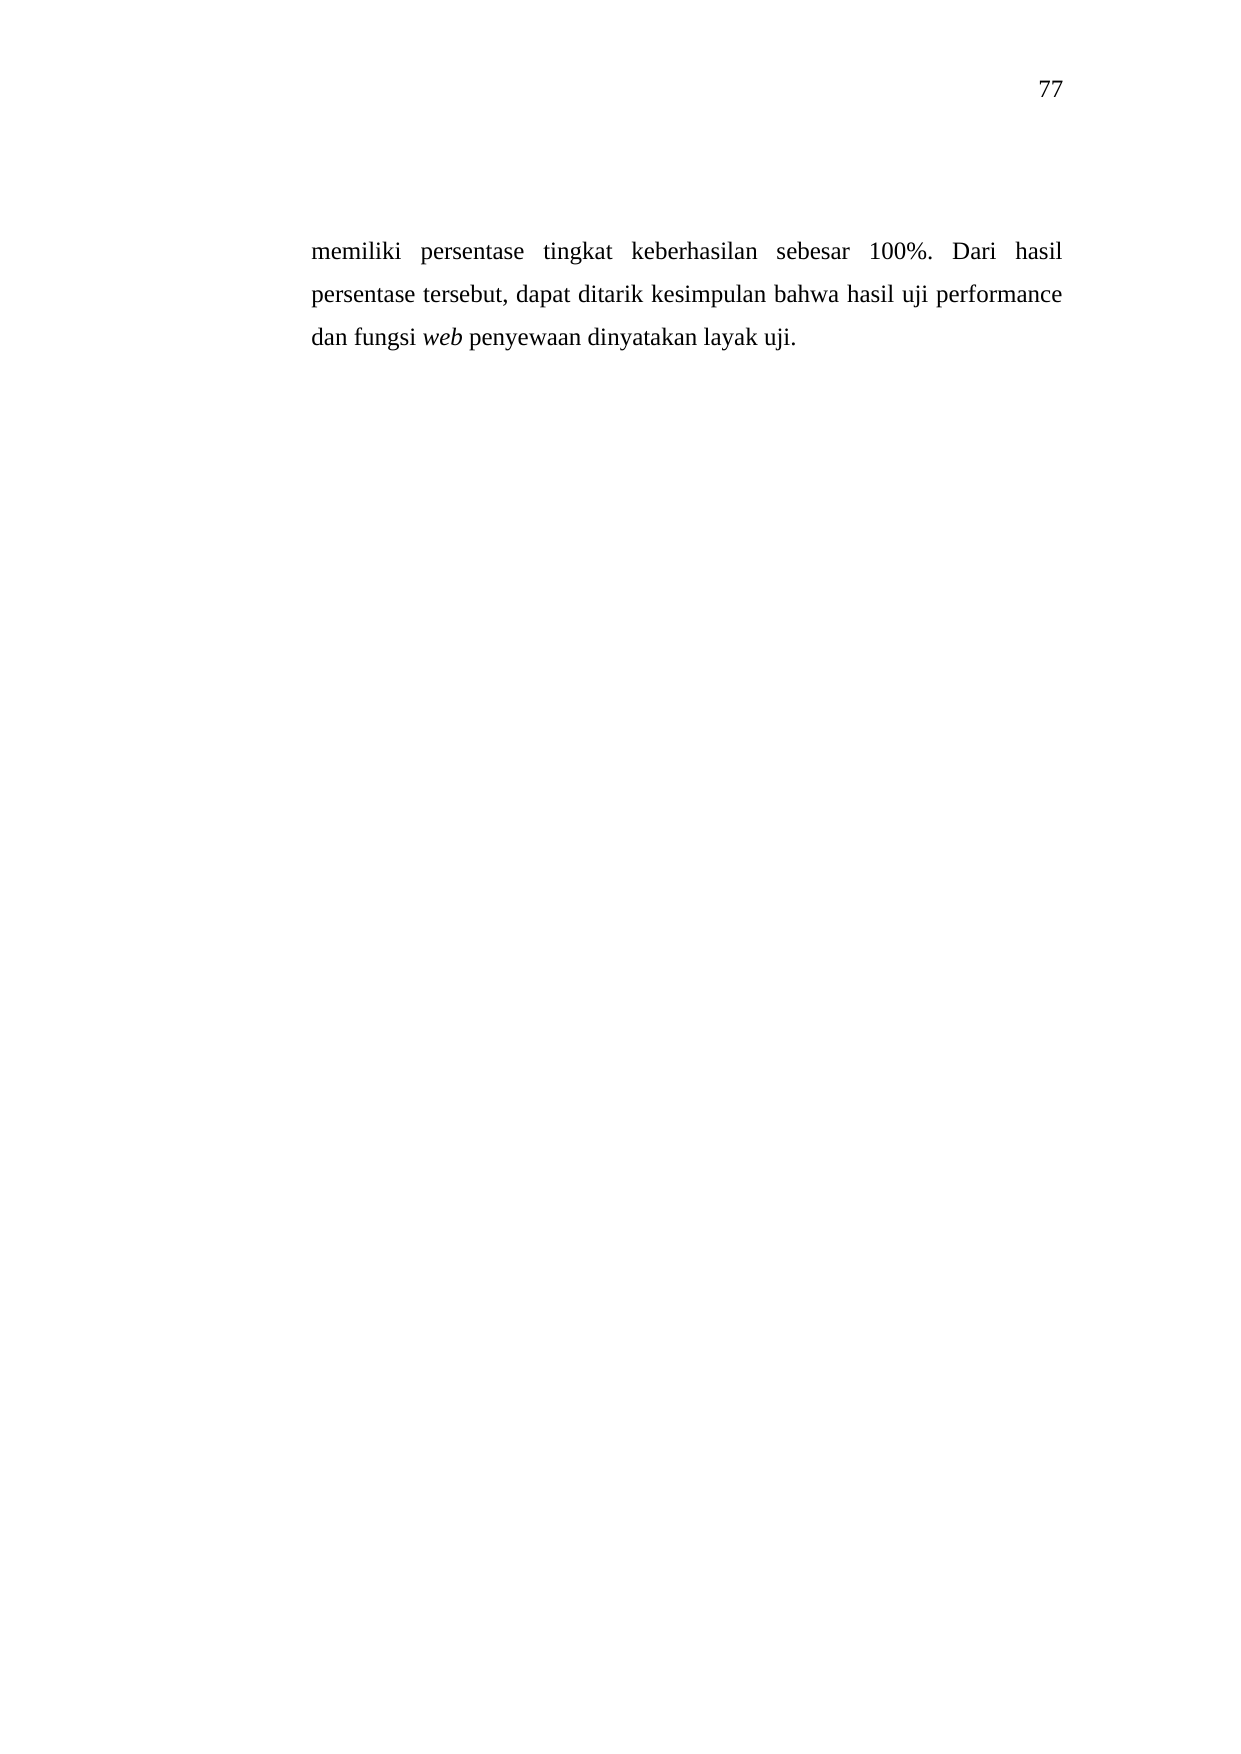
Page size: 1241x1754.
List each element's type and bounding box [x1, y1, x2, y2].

text [311, 236, 1063, 351]
